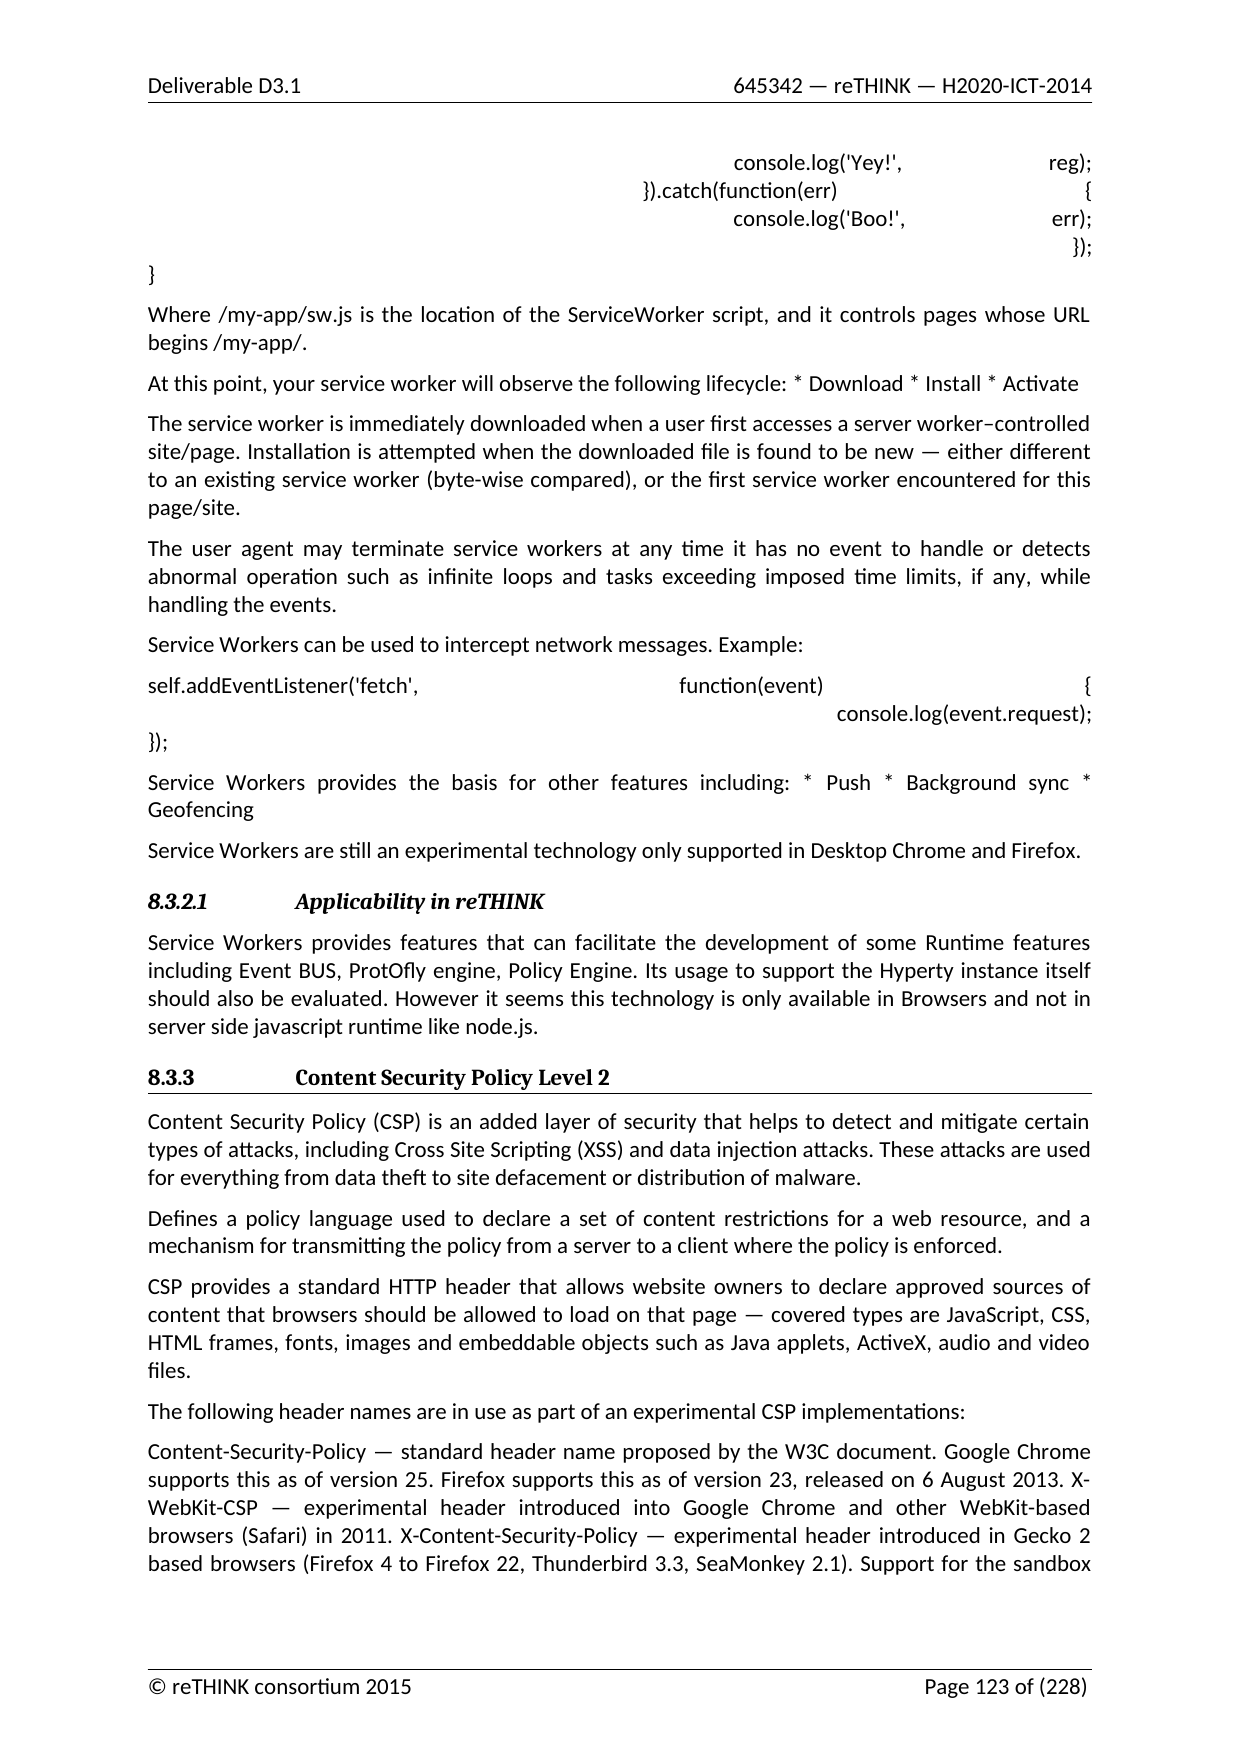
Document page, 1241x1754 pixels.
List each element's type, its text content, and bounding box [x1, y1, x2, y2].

text The following header names are in use as part of an experimental CSP implementations: [148, 1397, 1092, 1425]
text self.addEventListener('fetch', function(event) { console.log(event.request); }); [148, 671, 1092, 755]
subtitle Content Security Policy Level 2 [148, 1065, 1092, 1093]
text At this point, your service worker will observe the following lifecycle: * Download * Install * Activate [148, 369, 1092, 397]
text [148, 148, 1092, 288]
text Where /my-app/sw.js is the location of the ServiceWorker script, and it controls pages whose URL begins /my-app/. [148, 300, 1092, 356]
text Service Workers are still an experimental technology only supported in Desktop Chrome and Firefox. [148, 836, 1092, 864]
text Content Security Policy (CSP) is an added layer of security that helps to detect and mitigate certain types of attacks, including Cross Site Scripting (XSS) and data injection attacks. These attacks are used for everything from data theft to site defacement or distribution of malware. [148, 1107, 1092, 1191]
subtitle Applicability in reTHINK [148, 889, 1092, 916]
text Service Workers can be used to intercept network messages. Example: [148, 631, 1092, 658]
text Service Workers provides the basis for other features including: * Push * Background sync * Geofencing [148, 768, 1092, 824]
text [148, 1437, 1092, 1577]
text Service Workers provides features that can facilitate the development of some Runtime features including Event BUS, ProtOfly engine, Policy Engine. Its usage to support the Hyperty instance itself should also be evaluated. However it seems this technology is only available in Browsers and not in server side javascript runtime like node.js. [148, 928, 1092, 1040]
text The user agent may terminate service workers at any time it has no event to handle or detects abnormal operation such as infinite loops and tasks exceeding imposed time limits, if any, while handling the events. [148, 534, 1092, 618]
text The service worker is immediately downloaded when a user first accesses a server worker–controlled site/page. Installation is attempted when the downloaded file is found to be new — either different to an existing service worker (byte-wise compared), or the first service worker encountered for this page/site. [148, 409, 1092, 521]
text Defines a policy language used to declare a set of content restrictions for a web resource, and a mechanism for transmitting the policy from a server to a client where the policy is enforced. [148, 1204, 1092, 1260]
text CSP provides a standard HTTP header that allows website owners to declare approved sources of content that browsers should be allowed to load on that page — covered types are JavaScript, CSS, HTML frames, fonts, images and embeddable objects such as Java applets, ActiveX, audio and video files. [148, 1272, 1092, 1384]
